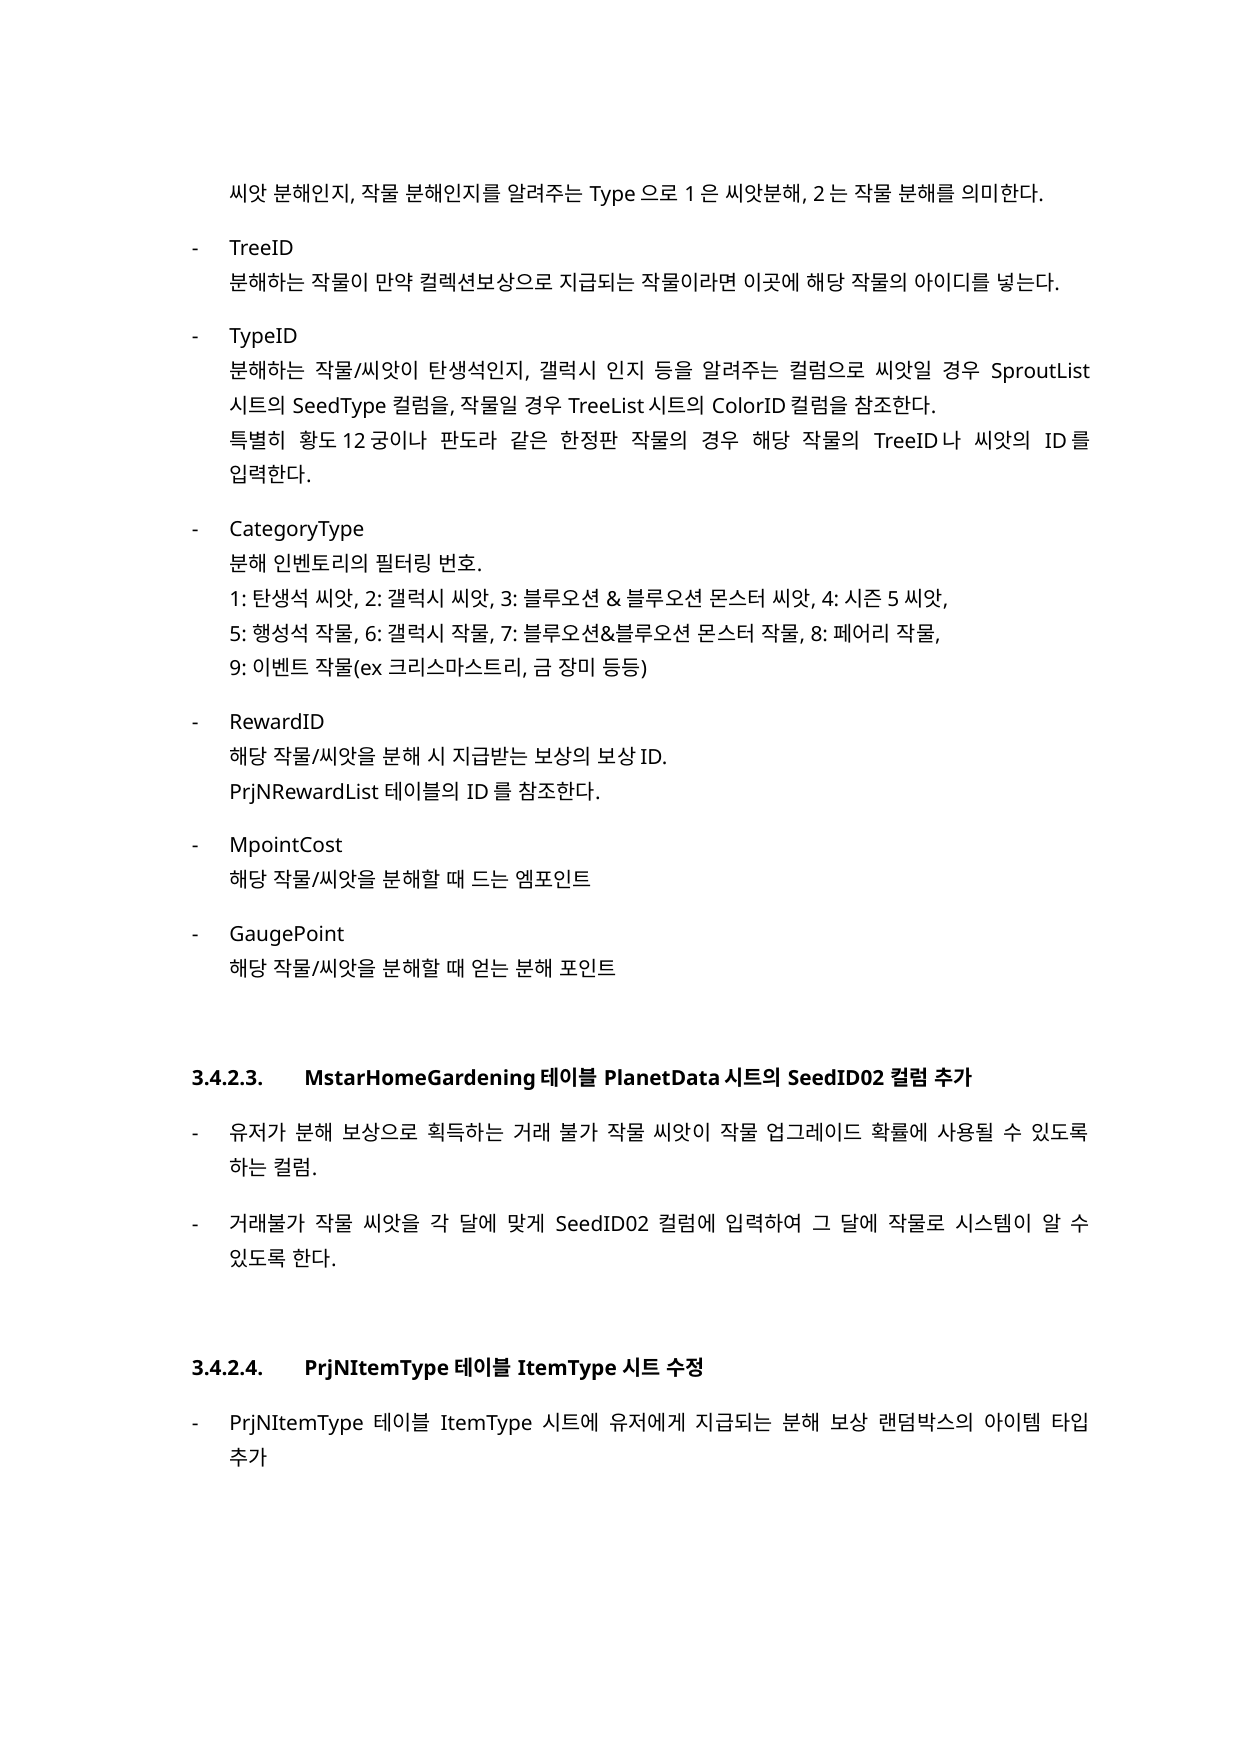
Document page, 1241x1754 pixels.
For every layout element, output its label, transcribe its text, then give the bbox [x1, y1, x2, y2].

subtitle PrjNItemType 테이블 ItemType 시트 수정 [192, 1351, 1090, 1381]
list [192, 177, 1090, 207]
list 거래불가 작물 씨앗을 각 달에 맞게 SeedID02 컬럼에 입력하여 그 달에 작물로 시스템이 알 수 있도록 한다. [192, 1207, 1090, 1272]
list TypeID 분해하는 작물/씨앗이 탄생석인지, 갤럭시 인지 등을 알려주는 컬럼으로 씨앗일 경우 SproutList 시트의 SeedType 컬럼을, 작물일 경우 TreeList시트의 ColorID컬럼을 참조한다. 특별히 황도12궁이나 판도라 같은 한정판 작물의 경우 해당 작물의 TreeID나 씨앗의 ID를 입력한다. [192, 321, 1090, 489]
subtitle MstarHomeGardening테이블 PlanetData시트의 SeedID02 컬럼 추가 [192, 1061, 1090, 1091]
list GaugePoint 해당 작물/씨앗을 분해할 때 얻는 분해 포인트 [192, 919, 1090, 982]
list RewardID 해당 작물/씨앗을 분해 시 지급받는 보상의 보상ID. PrjNRewardList 테이블의 ID를 참조한다. [192, 707, 1090, 805]
list 유저가 분해 보상으로 획득하는 거래 불가 작물 씨앗이 작물 업그레이드 확률에 사용될 수 있도록 하는 컬럼. [192, 1117, 1090, 1182]
list TreeID 분해하는 작물이 만약 컬렉션보상으로 지급되는 작물이라면 이곳에 해당 작물의 아이디를 넣는다. [192, 233, 1090, 296]
list PrjNItemType 테이블 ItemType 시트에 유저에게 지급되는 분해 보상 랜덤박스의 아이템 타입 추가 [192, 1407, 1090, 1472]
list CategoryType 분해 인벤토리의 필터링 번호. 1: 탄생석 씨앗, 2: 갤럭시 씨앗, 3: 블루오션 & 블루오션 몬스터 씨앗, 4: 시즌5 씨앗, 5: 행성석 작물, 6: 갤럭시 작물, 7: 블루오션&블루오션 몬스터 작물, 8: 페어리 작물, 9: 이벤트 작물(ex 크리스마스트리, 금 장미 등등) [192, 514, 1090, 682]
list MpointCost 해당 작물/씨앗을 분해할 때 드는 엠포인트 [192, 831, 1090, 894]
